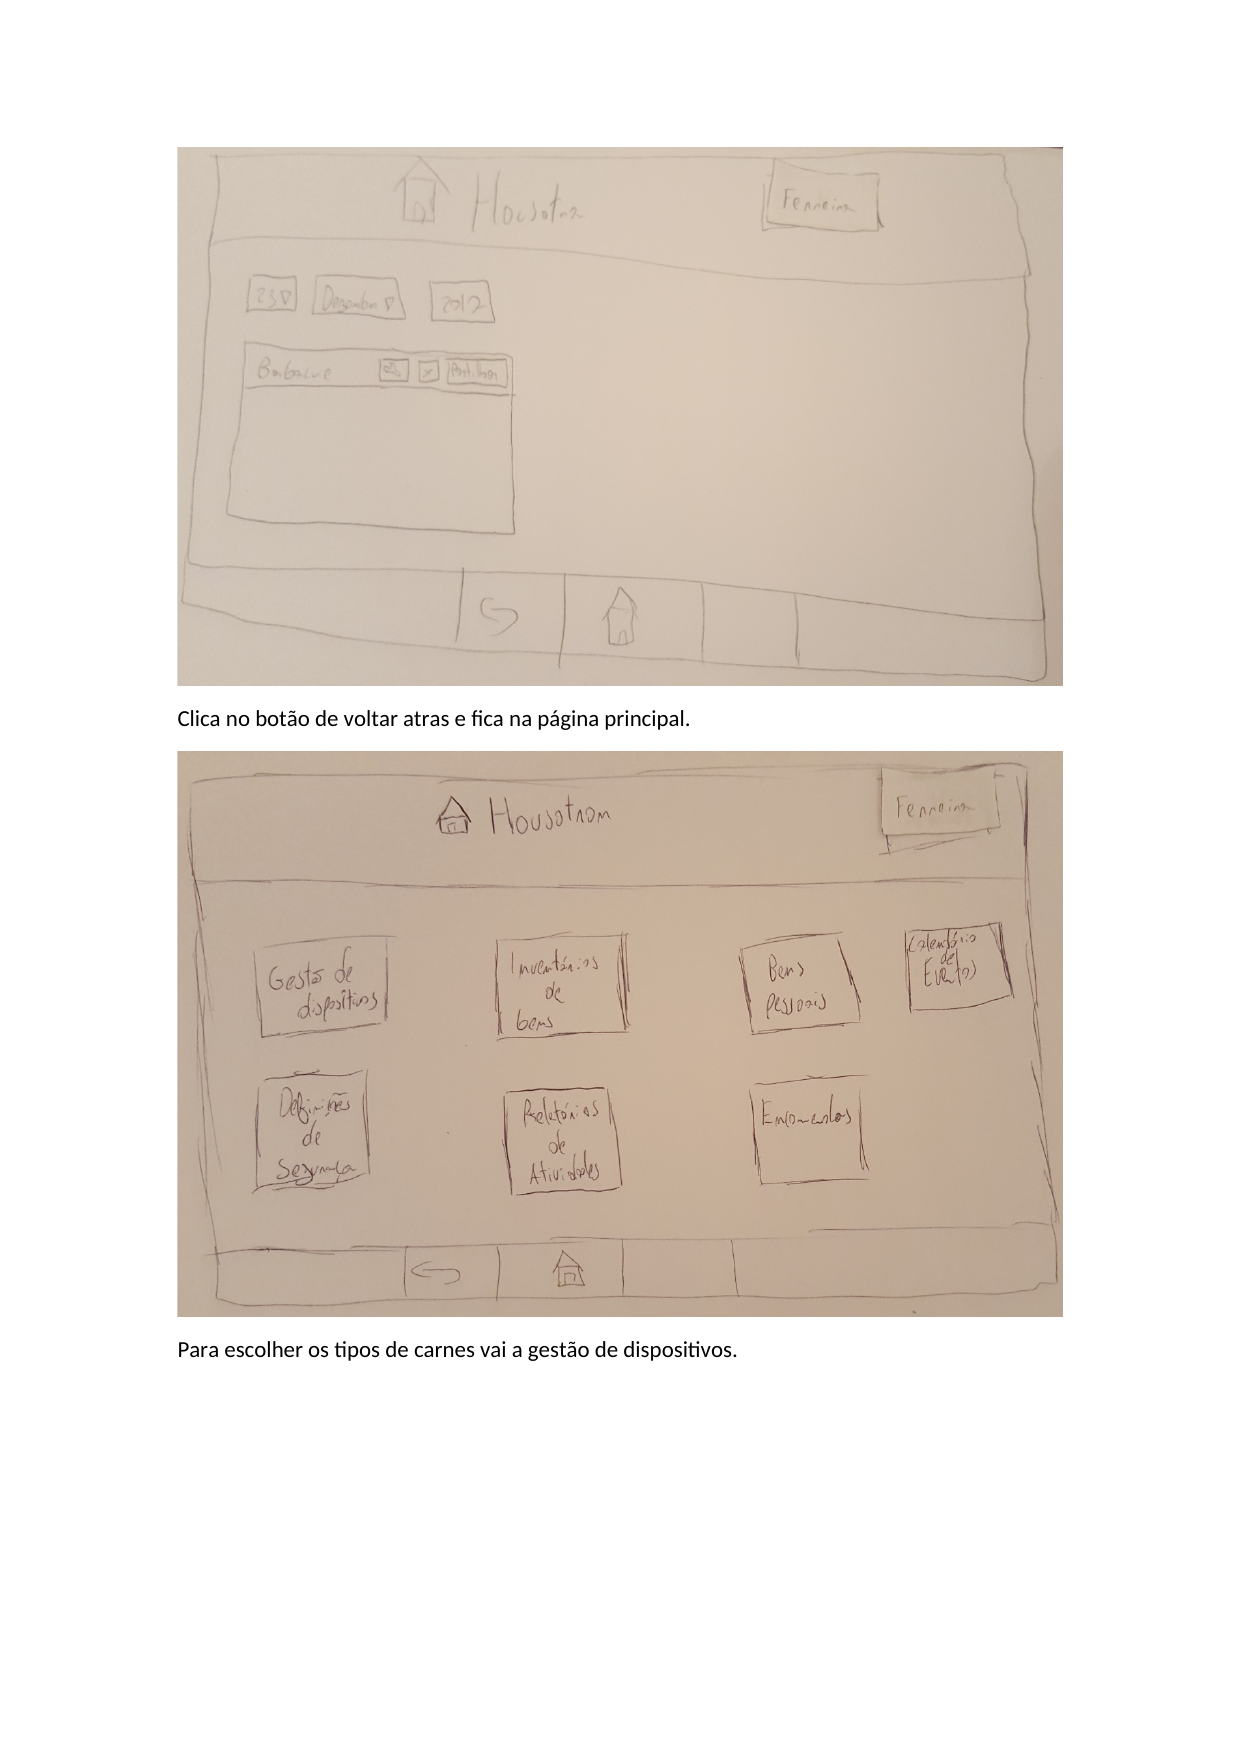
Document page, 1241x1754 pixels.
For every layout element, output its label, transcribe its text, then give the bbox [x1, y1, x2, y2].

text Para escolher os tipos de carnes vai a gestão de dispositivos. [177, 1335, 1063, 1363]
picture [177, 147, 1063, 686]
text Clica no botão de voltar atras e fica na página principal. [177, 704, 1063, 732]
picture [177, 751, 1063, 1317]
